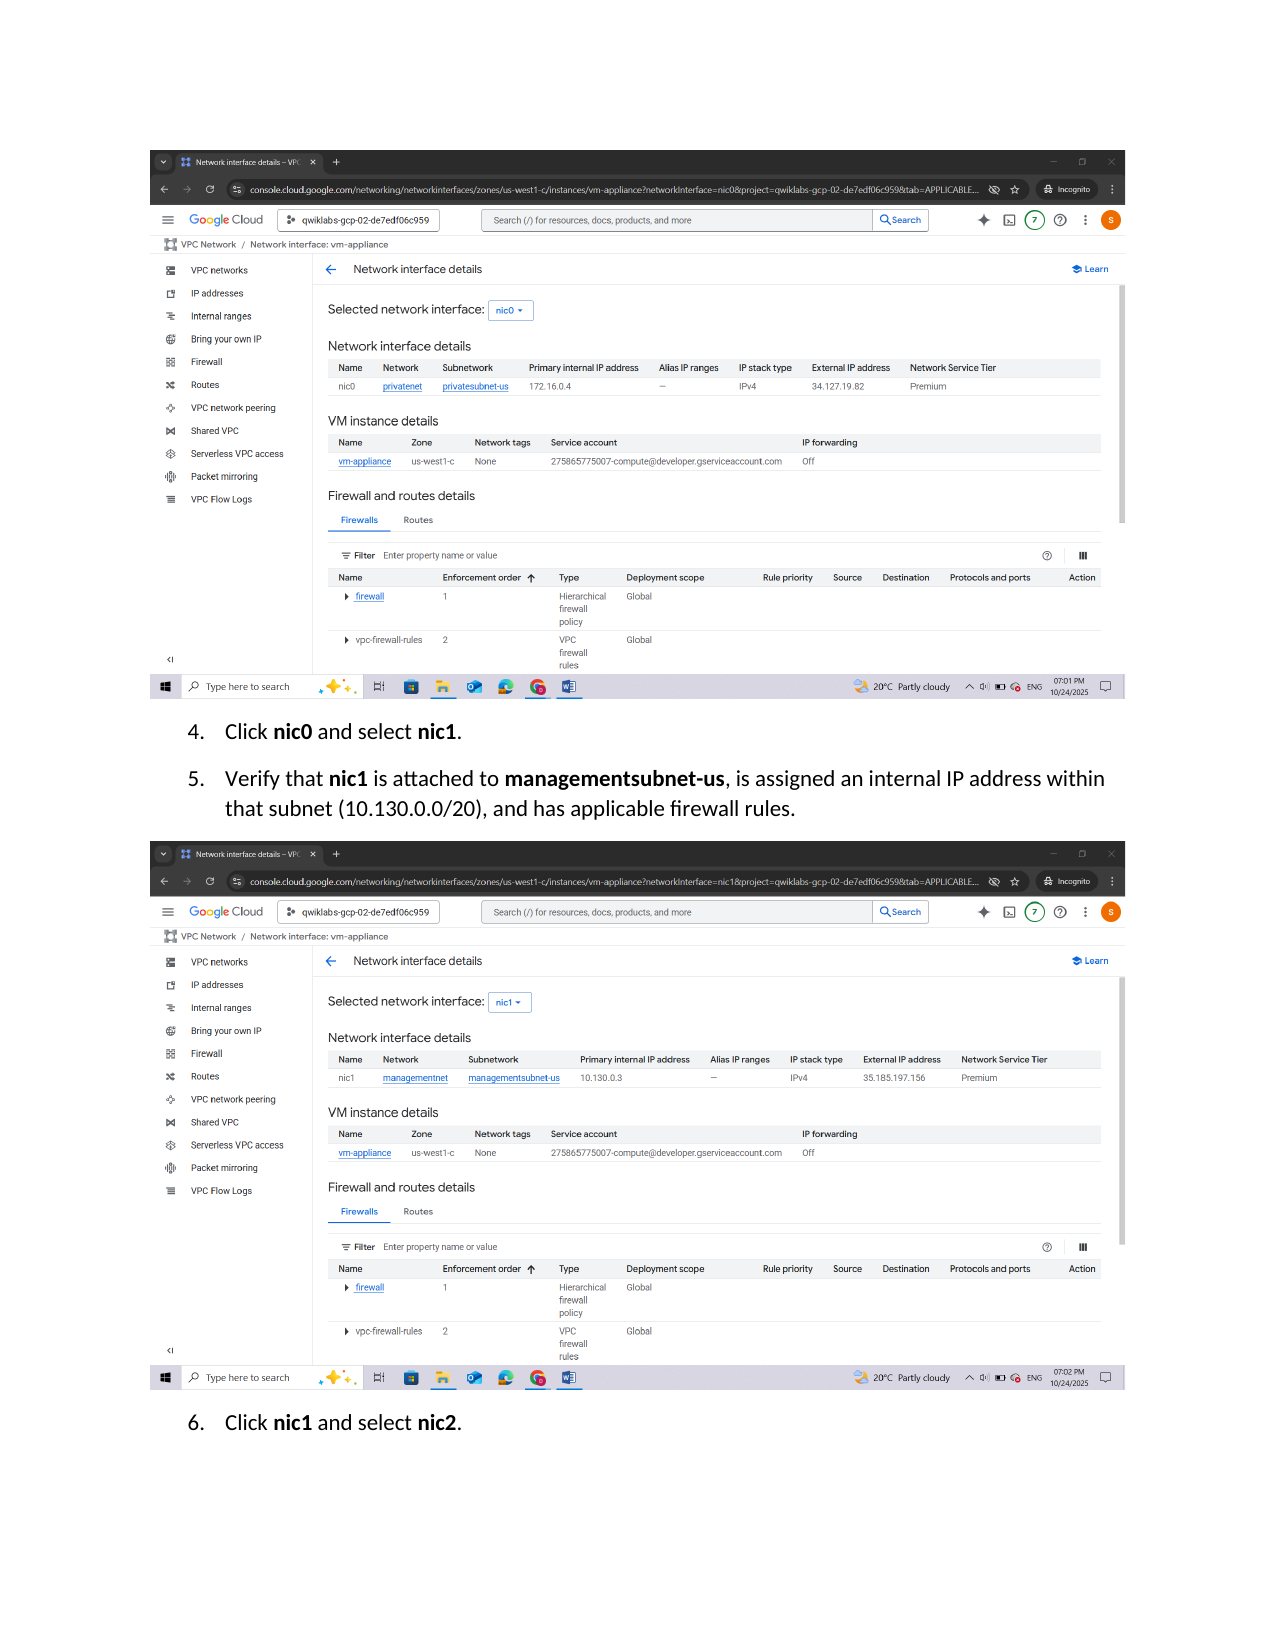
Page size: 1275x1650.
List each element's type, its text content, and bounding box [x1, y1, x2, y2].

list Click nic0 and select nic1. [187, 717, 1125, 745]
list Click nic1 and select nic2. [187, 1408, 1125, 1437]
picture [150, 150, 1125, 699]
list Verify that nic1 is attached to managementsubnet-us, is assigned an internal IP address within that subnet (10.130.0.0/20), and has applicable firewall rules. [187, 764, 1125, 822]
picture [150, 841, 1125, 1390]
